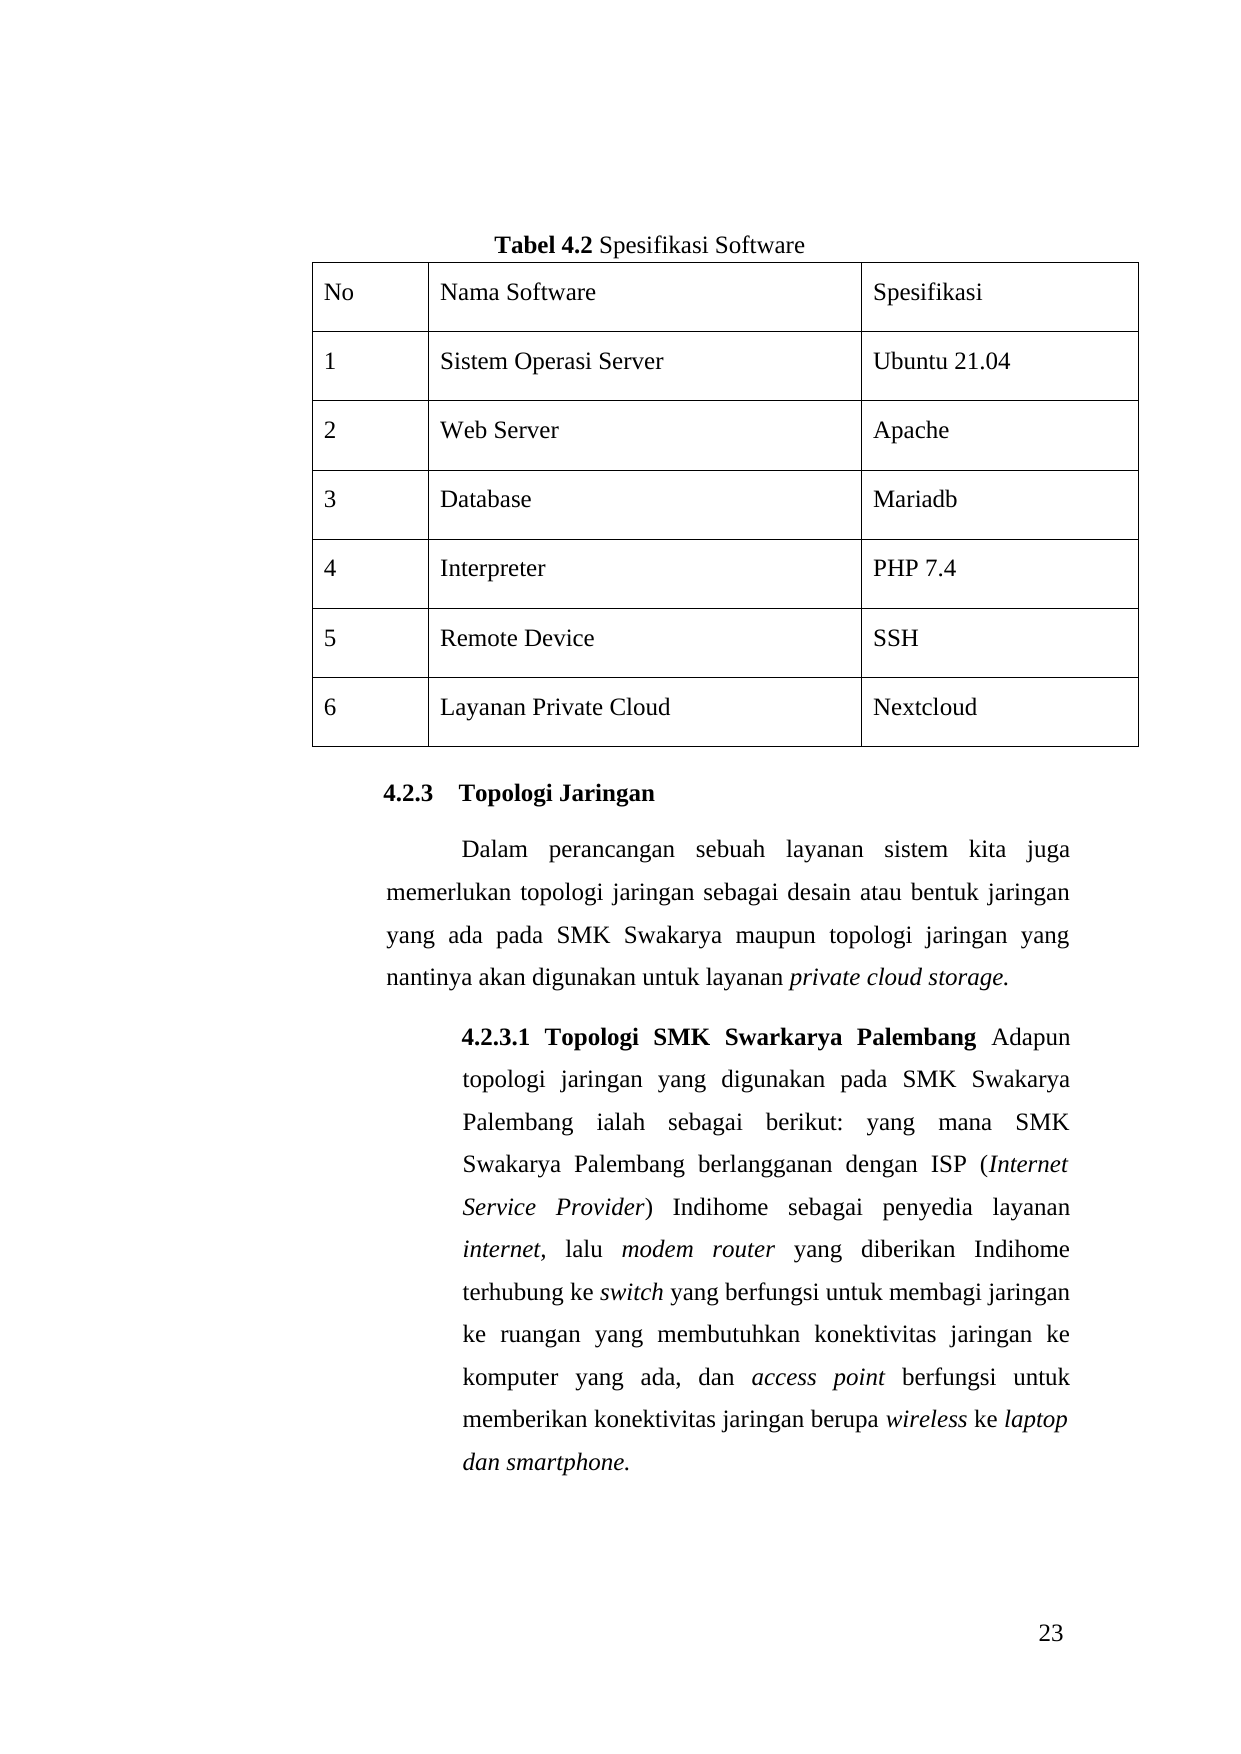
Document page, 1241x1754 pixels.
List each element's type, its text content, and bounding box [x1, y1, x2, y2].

text 4.2.3.1 Topologi SMK Swarkarya Palembang Adapun topologi jaringan yang digunakan pada SMK Swakarya Palembang ialah sebagai berikut: yang mana SMK Swakarya Palembang berlangganan dengan ISP (Internet Service Provider) Indihome sebagai penyedia layanan internet, lalu modem router yang diberikan Indihome terhubung ke switch yang berfungsi untuk membagi jaringan ke ruangan yang membutuhkan konektivitas jaringan ke komputer yang ada, dan access point berfungsi untuk memberikan konektivitas jaringan berupa wireless ke laptop dan smartphone. [461, 1022, 1070, 1476]
table_cell Ubuntu 21.04 [862, 332, 1138, 400]
subtitle 4.2.3 Topologi Jaringan [235, 778, 1070, 807]
table_cell SSH [862, 609, 1138, 677]
table_cell Database [429, 471, 861, 538]
table_cell Layanan Private Cloud [429, 678, 861, 746]
table_cell Mariadb [862, 471, 1138, 538]
text Tabel 4.2 Spesifikasi Software [494, 230, 1070, 259]
text Dalam perancangan sebuah layanan sistem kita juga memerlukan topologi jaringan sebagai desain atau bentuk jaringan yang ada pada SMK Swakarya maupun topologi jaringan yang nantinya akan digunakan untuk layanan private cloud storage. [386, 834, 1070, 991]
table_cell 3 [313, 471, 428, 538]
table_cell Remote Device [429, 609, 861, 677]
table_cell 4 [313, 540, 428, 608]
table_cell Apache [862, 401, 1138, 469]
table_cell Sistem Operasi Server [429, 332, 861, 400]
table_header Nama Software [429, 263, 861, 331]
table_cell 1 [313, 332, 428, 400]
table_cell Interpreter [429, 540, 861, 608]
table_cell 6 [313, 678, 428, 746]
table_header No [313, 263, 428, 331]
table_cell 5 [313, 609, 428, 677]
table_cell Web Server [429, 401, 861, 469]
table_cell 2 [313, 401, 428, 469]
table_header Spesifikasi [862, 263, 1138, 331]
table_cell Nextcloud [862, 678, 1138, 746]
table_cell PHP 7.4 [862, 540, 1138, 608]
